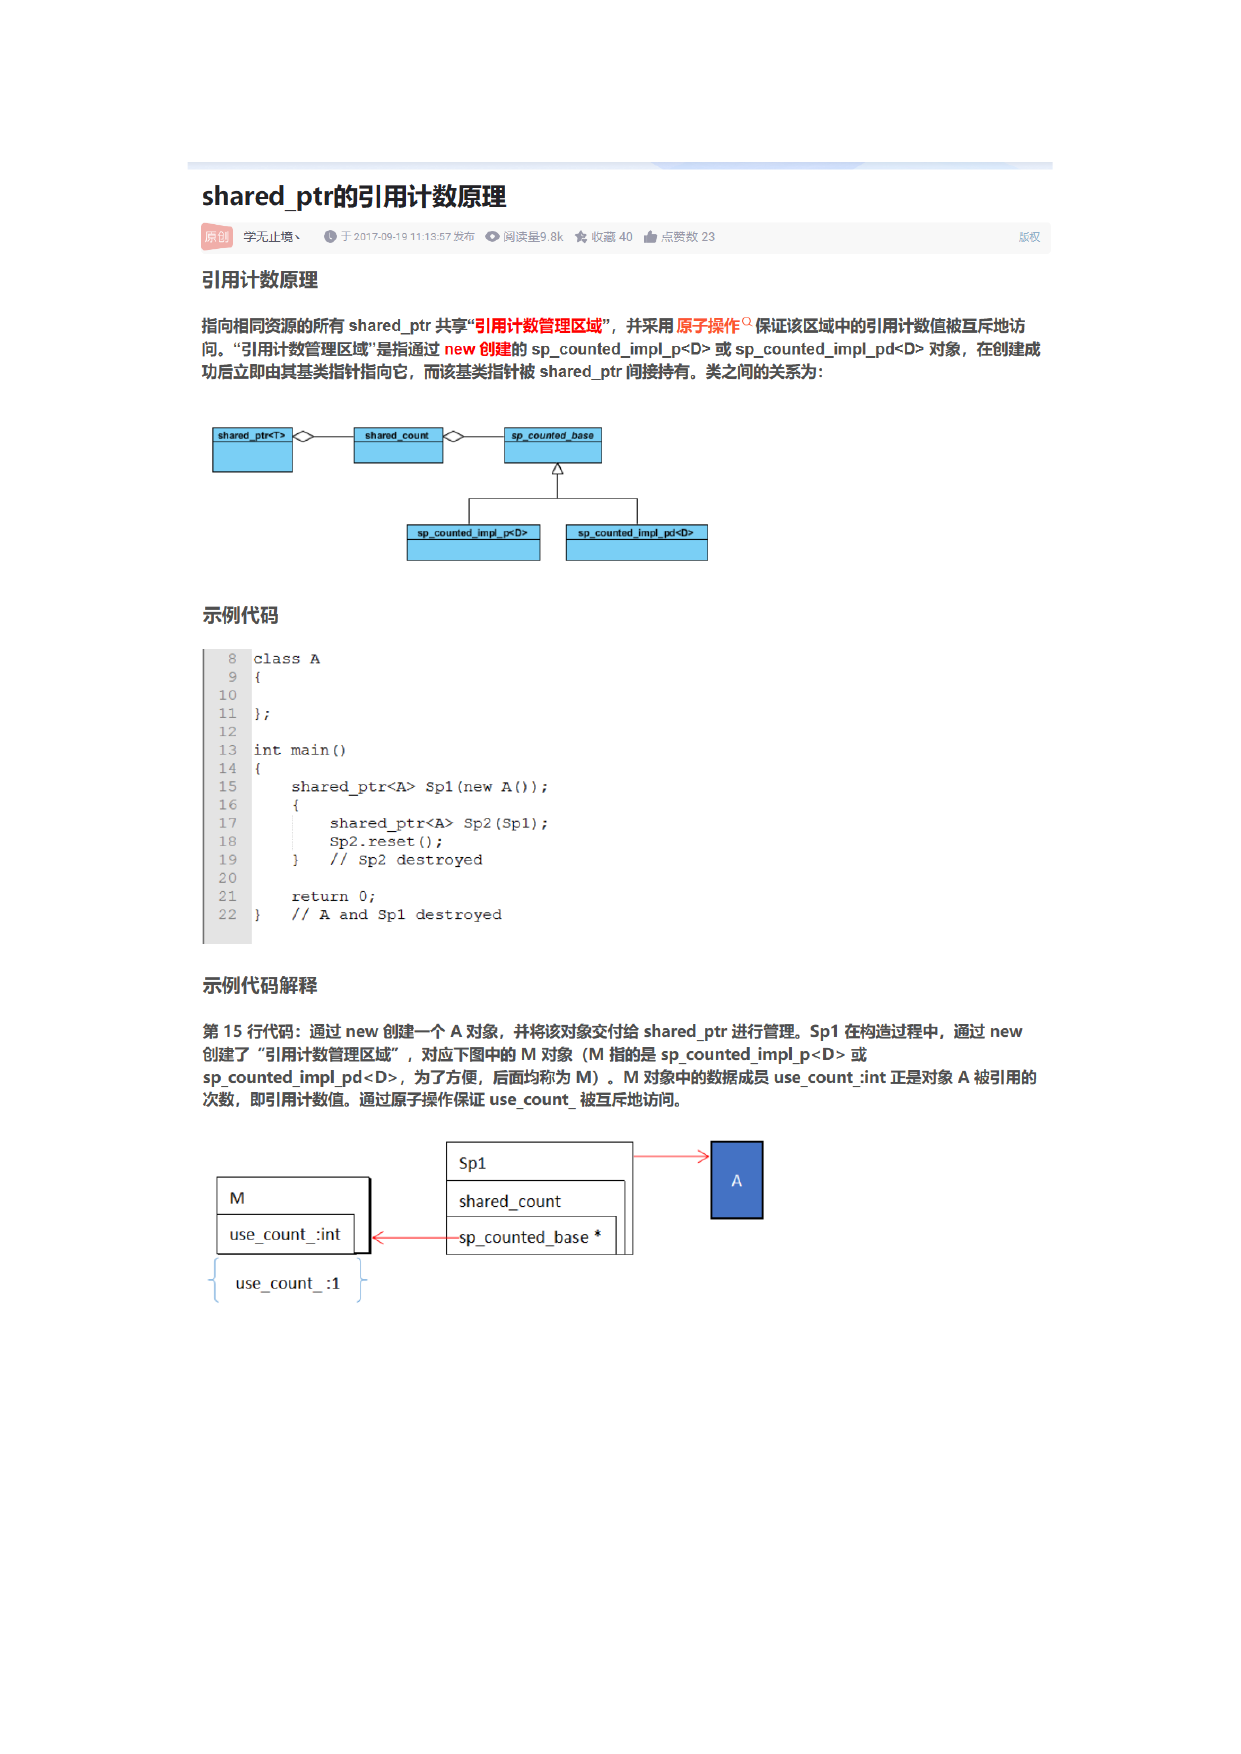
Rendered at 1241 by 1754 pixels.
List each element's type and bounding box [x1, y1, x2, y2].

picture [187, 162, 1053, 569]
picture [187, 584, 1053, 1334]
